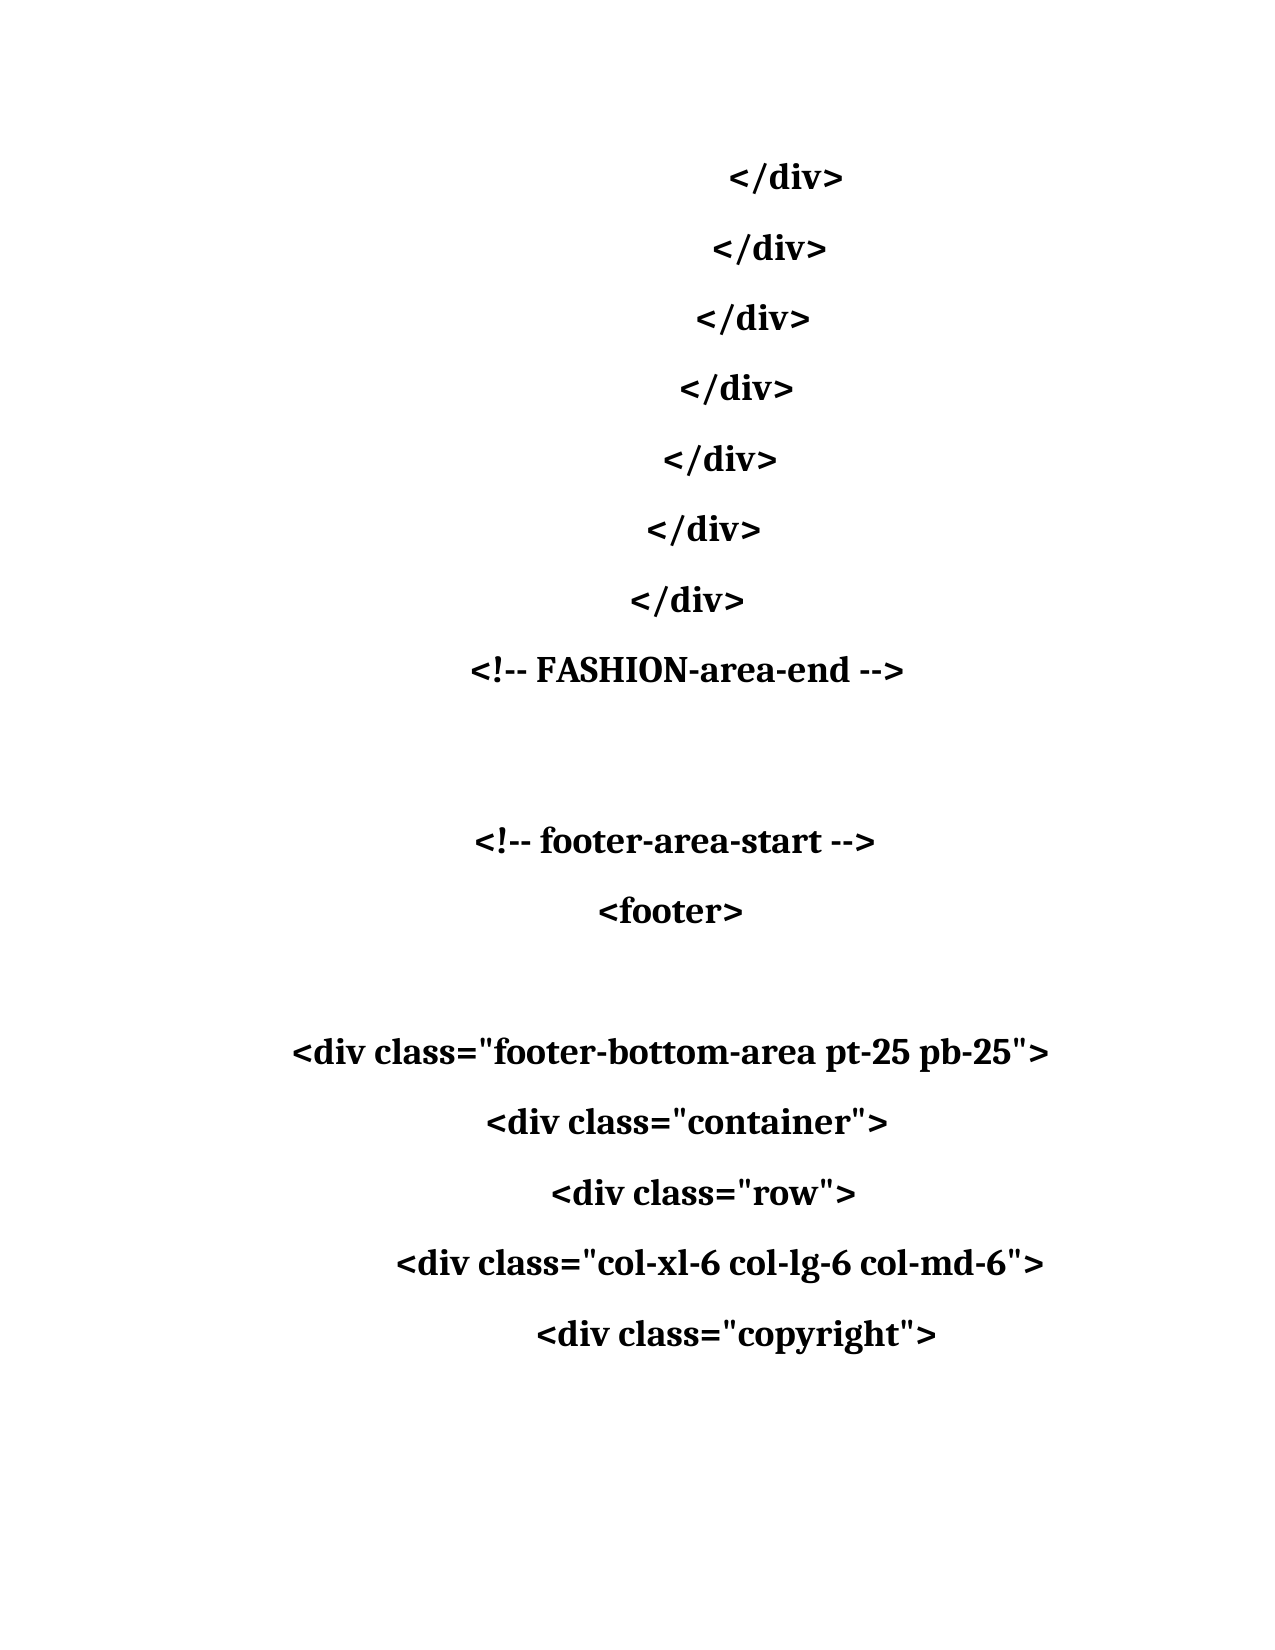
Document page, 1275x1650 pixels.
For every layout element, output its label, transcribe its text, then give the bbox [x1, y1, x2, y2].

text </div> [150, 297, 1125, 340]
text <div class="col-xl-6 col-lg-6 col-md-6"> [150, 1242, 1125, 1285]
text </div> [150, 226, 1125, 269]
text <!-- FASHION-area-end --> [150, 649, 1125, 692]
text <div class="container"> [150, 1101, 1125, 1144]
text </div> [150, 156, 1125, 199]
text <div class="footer-bottom-area pt-25 pb-25"> [150, 1031, 1125, 1074]
text </div> [150, 508, 1125, 551]
text <div class="row"> [150, 1171, 1125, 1214]
text <footer> [150, 890, 1125, 933]
text <div class="copyright"> [150, 1312, 1125, 1355]
text <!-- footer-area-start --> [150, 819, 1125, 862]
text </div> [150, 578, 1125, 621]
text </div> [150, 437, 1125, 481]
text </div> [150, 367, 1125, 410]
